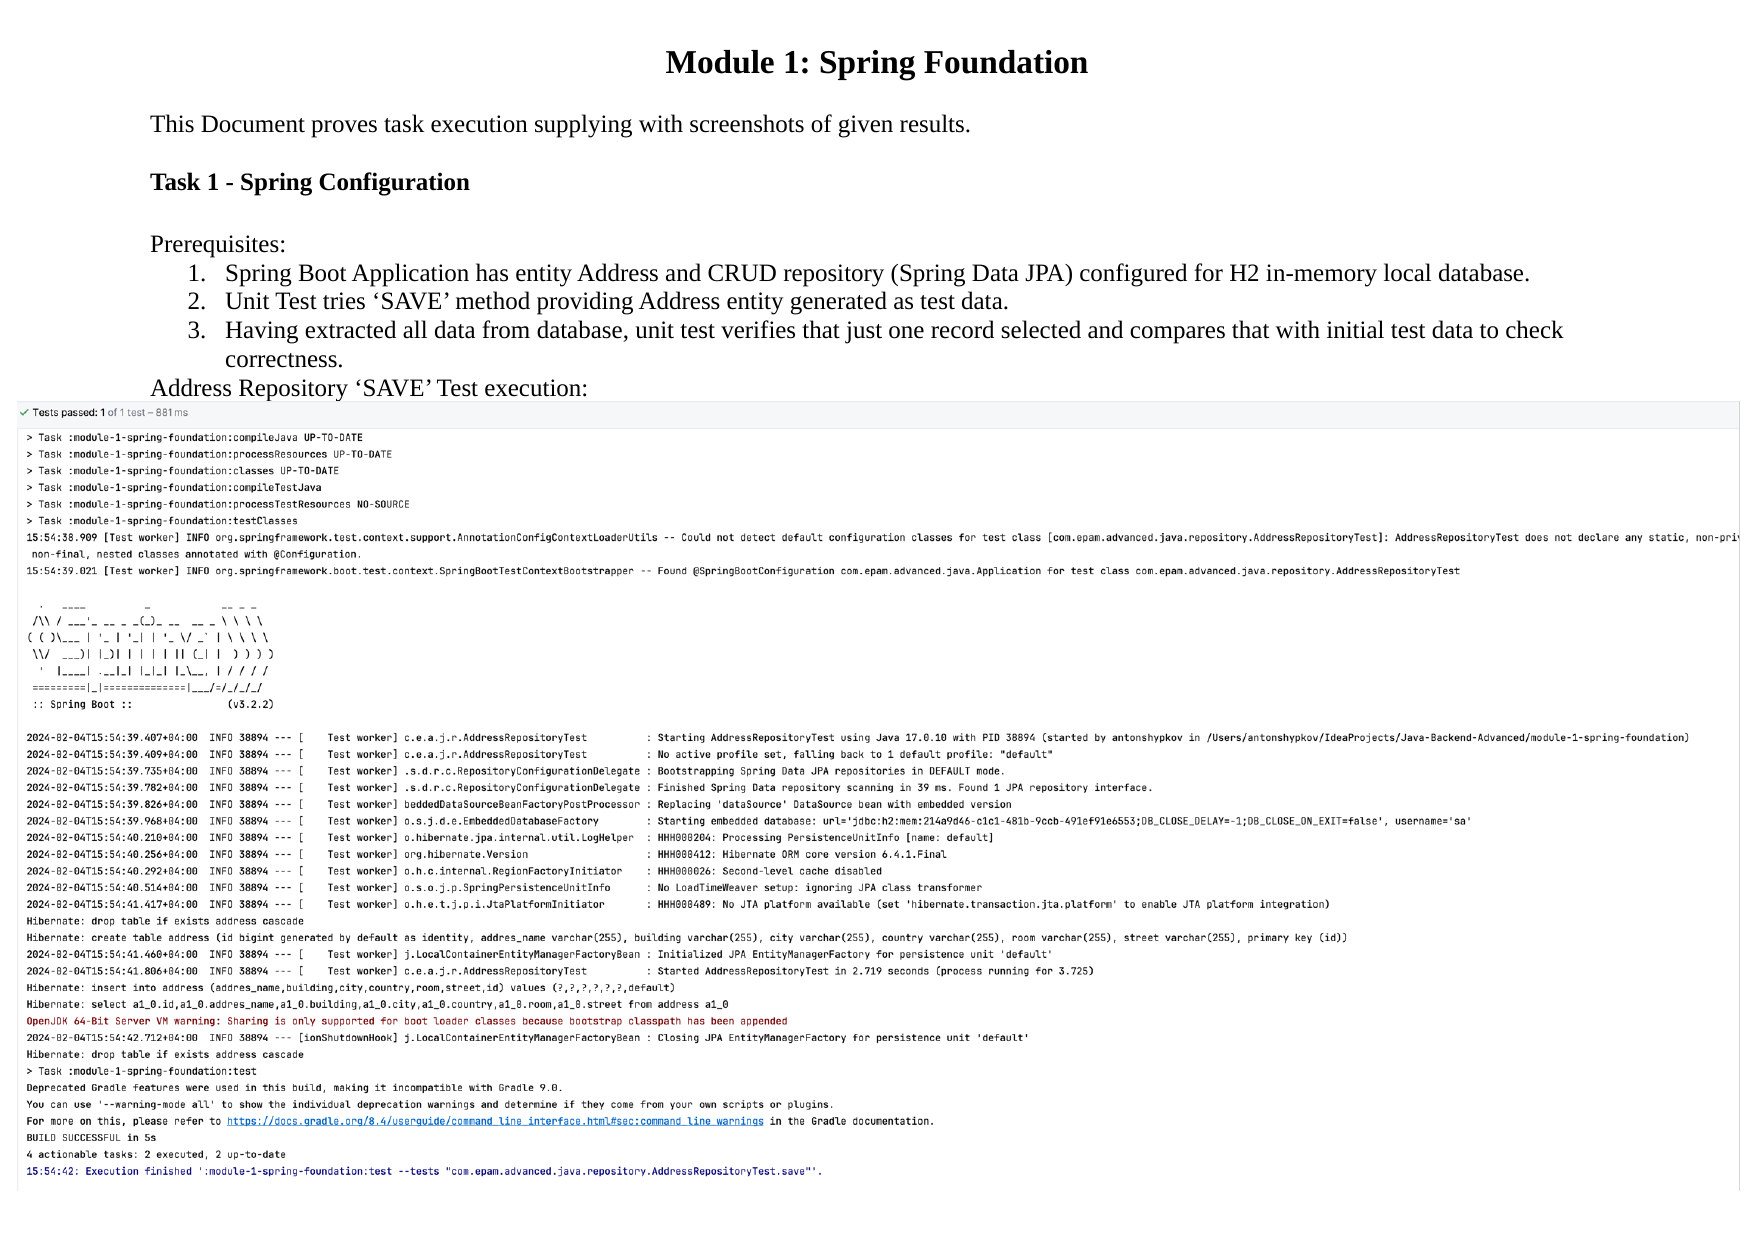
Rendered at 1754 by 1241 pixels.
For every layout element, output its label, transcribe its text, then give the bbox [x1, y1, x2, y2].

text Prerequisites: [150, 229, 1604, 258]
list Spring Boot Application has entity Address and CRUD repository (Spring Data JPA) configured for H2 in-memory local database. [187, 258, 1604, 286]
text Address Repository ‘SAVE’ Test execution: [150, 373, 1604, 401]
text This Document proves task execution supplying with screenshots of given results. [150, 109, 1604, 138]
text Module 1: Spring Foundation [150, 42, 1604, 80]
text Task 1 - Spring Configuration [150, 167, 1604, 195]
list Having extracted all data from database, unit test verifies that just one record selected and compares that with initial test data to check correctness. [187, 315, 1604, 373]
list Unit Test tries ‘SAVE’ method providing Address entity generated as test data. [187, 286, 1604, 315]
picture [17, 401, 1740, 1191]
